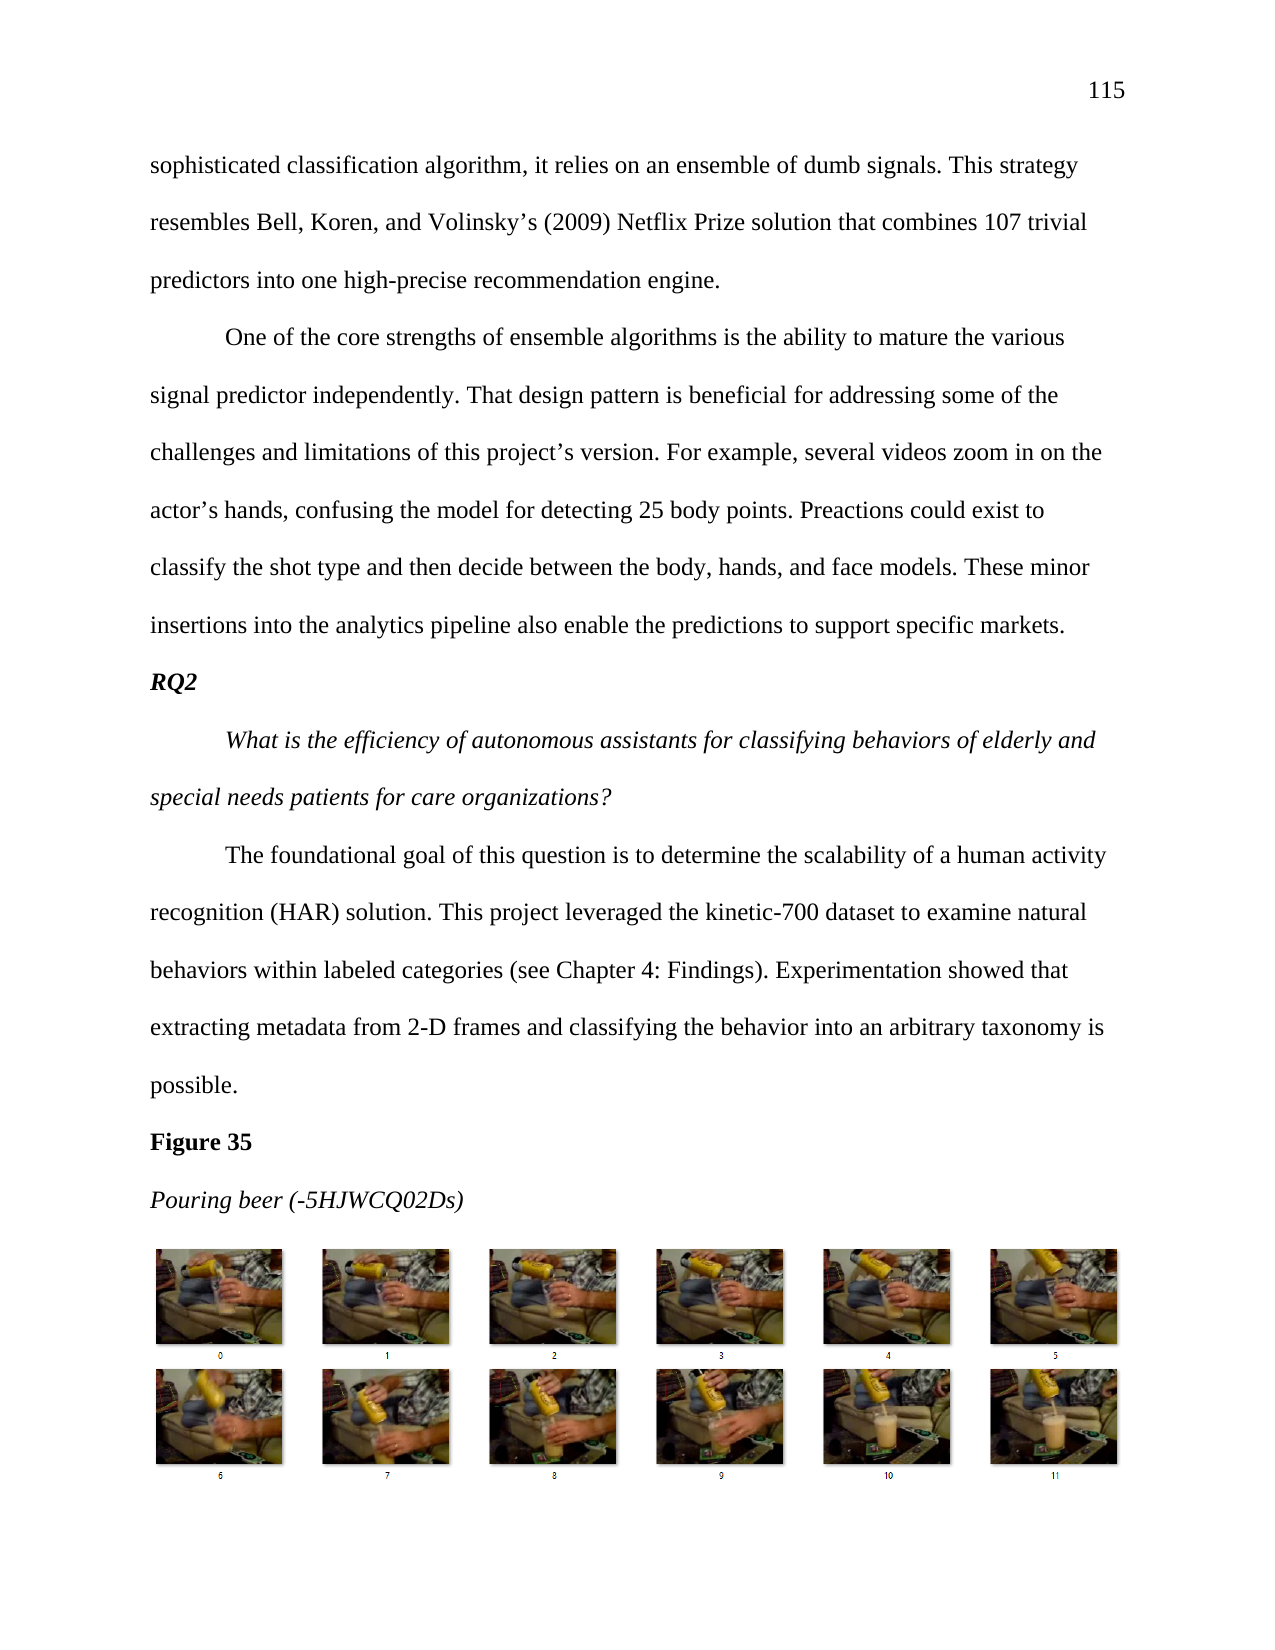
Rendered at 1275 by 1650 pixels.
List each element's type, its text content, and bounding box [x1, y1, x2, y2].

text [150, 150, 1125, 294]
text What is the efficiency of autonomous assistants for classifying behaviors of elderly and special needs patients for care organizations? [150, 725, 1125, 811]
text One of the core strengths of ensemble algorithms is the ability to mature the various signal predictor independently. That design pattern is beneficial for addressing some of the challenges and limitations of this project’s version. For example, several videos zoom in on the actor’s hands, confusing the model for detecting 25 body points. Preactions could exist to classify the shot type and then decide between the body, hands, and face models. These minor insertions into the analytics pipeline also enable the predictions to support specific markets. [150, 322, 1125, 639]
subtitle RQ2 [150, 667, 1125, 696]
picture [150, 1242, 1124, 1483]
text The foundational goal of this question is to determine the scalability of a human activity recognition (HAR) solution. This project leveraged the kinetic-700 dataset to examine natural behaviors within labeled categories (see Chapter 4: Findings). Experimentation showed that extracting metadata from 2-D frames and classifying the behavior into an arbitrary taxonomy is possible. [150, 840, 1125, 1099]
